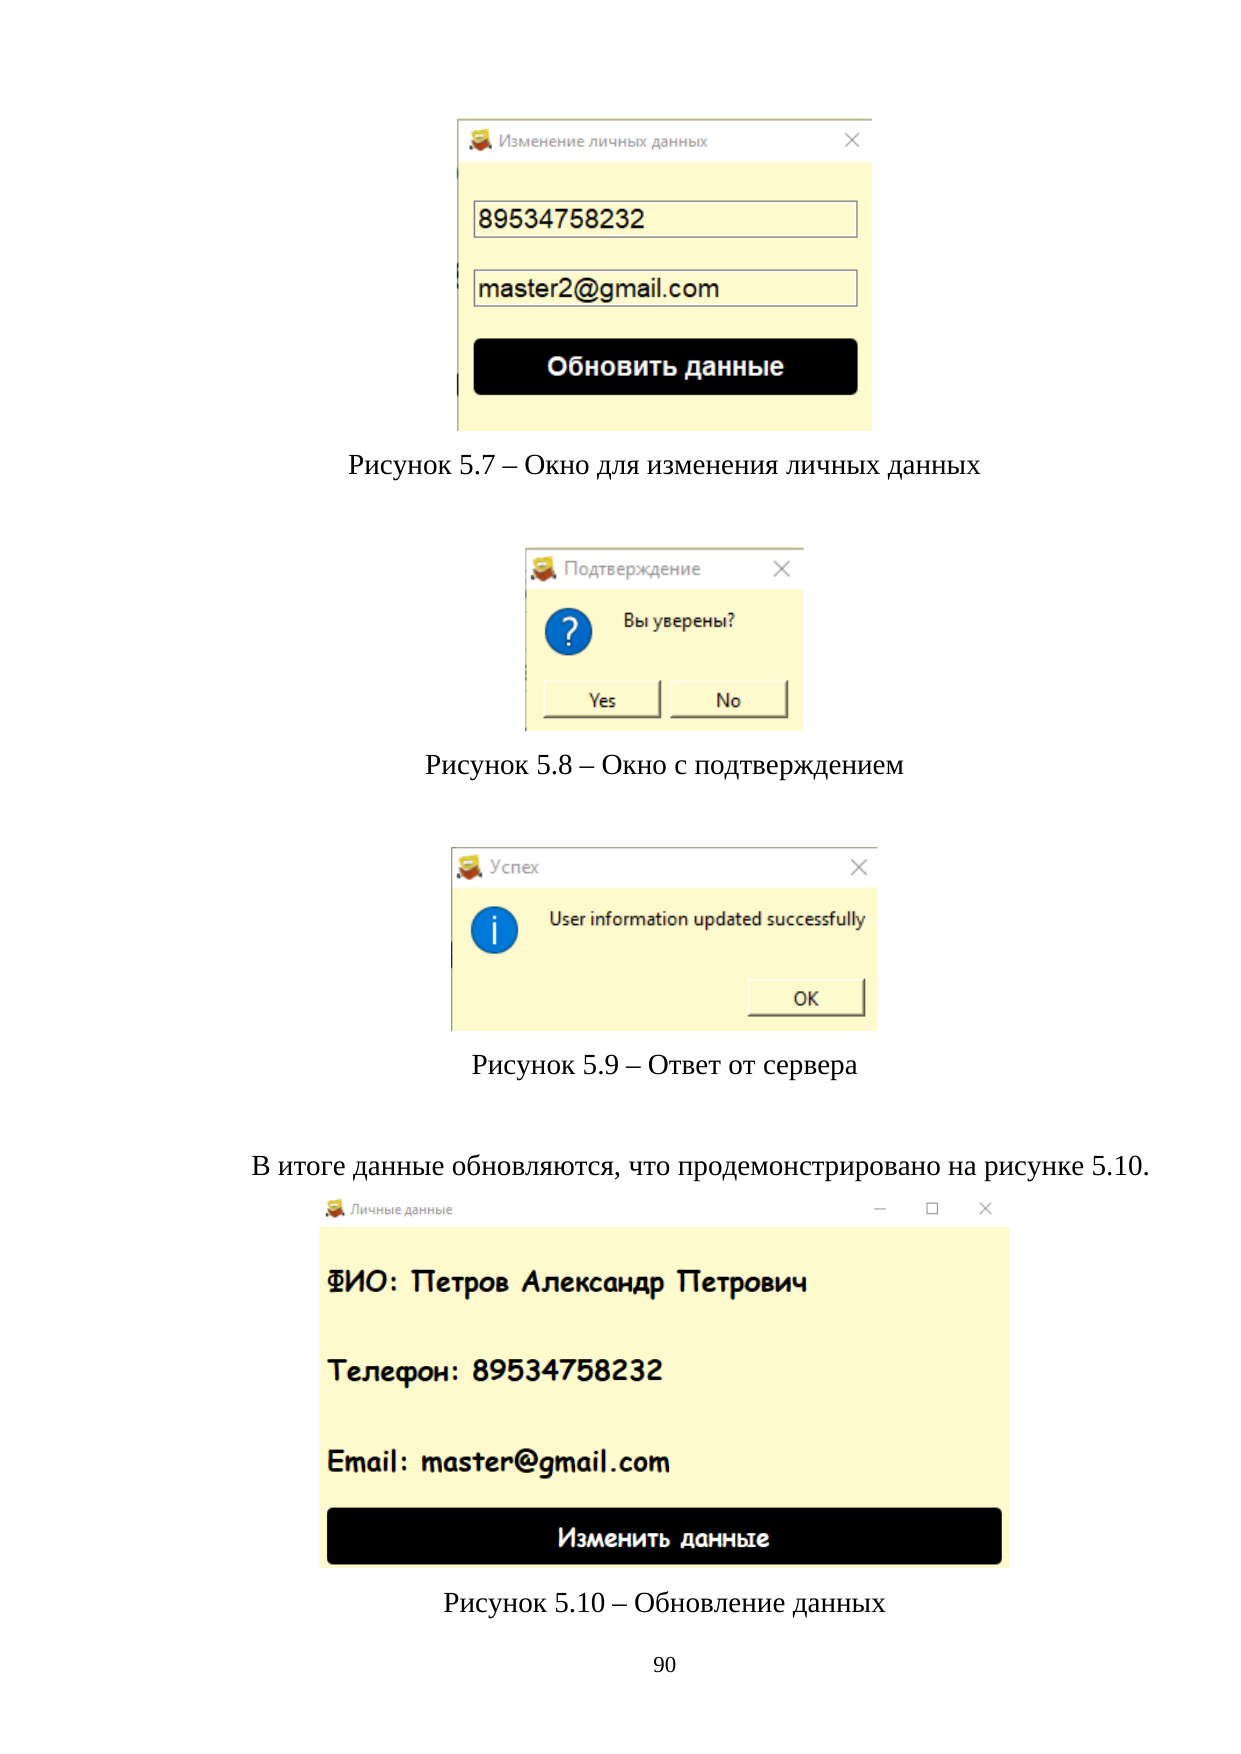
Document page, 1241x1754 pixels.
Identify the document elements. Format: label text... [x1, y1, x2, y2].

picture [525, 547, 804, 731]
text Рисунок 5.10 – Обновление данных [177, 1585, 1152, 1618]
picture [319, 1198, 1010, 1568]
picture [456, 118, 873, 431]
text Рисунок 5.7 – Окно для изменения личных данных [177, 447, 1152, 481]
text В итоге данные обновляются, что продемонстрировано на рисунке 5.10. [177, 1148, 1152, 1182]
picture [451, 847, 878, 1031]
text Рисунок 5.9 – Ответ от сервера [177, 1047, 1152, 1081]
text Рисунок 5.8 – Окно с подтверждением [177, 747, 1152, 781]
